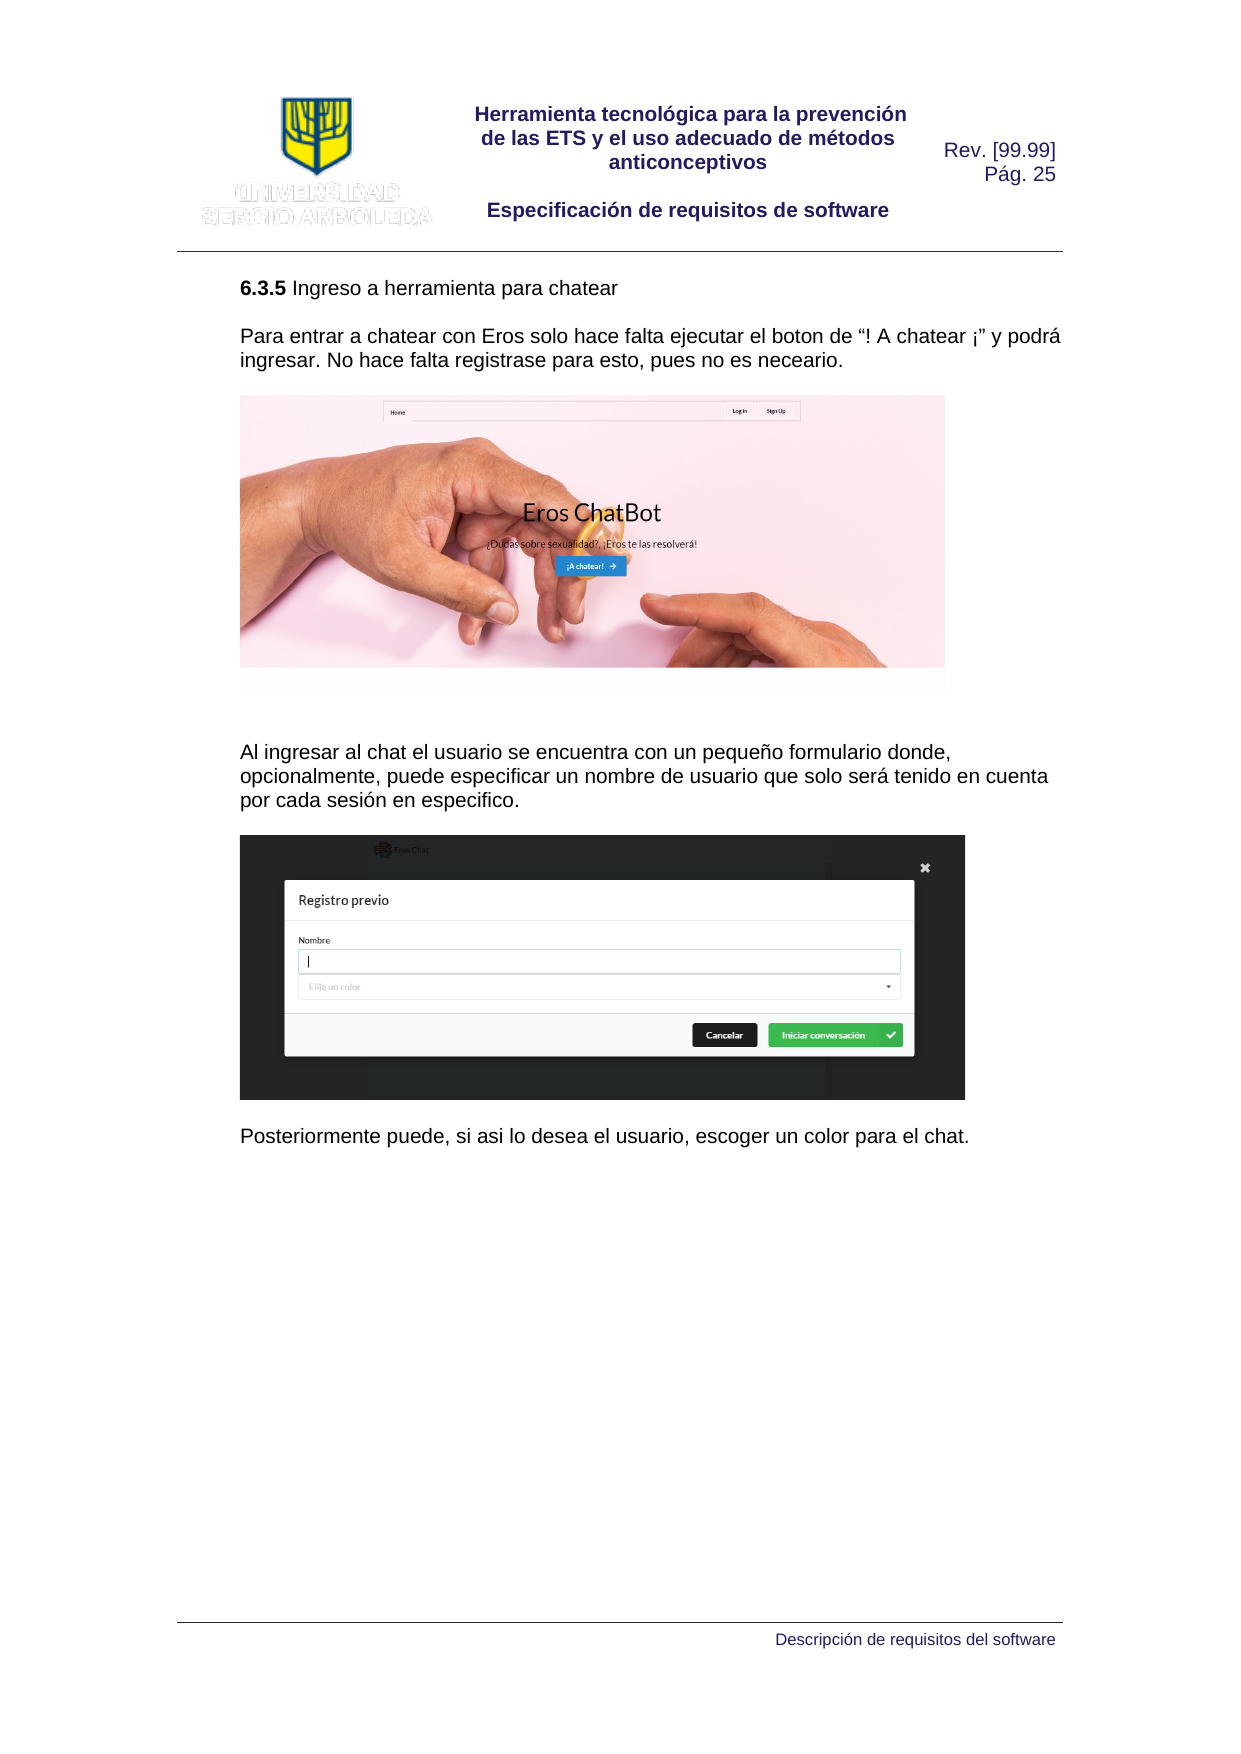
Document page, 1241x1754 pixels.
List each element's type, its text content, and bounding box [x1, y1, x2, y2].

text Para entrar a chatear con Eros solo hace falta ejecutar el boton de “! A chatear ¡” y podrá ingresar. No hace falta registrase para esto, pues no es neceario. [240, 323, 1063, 371]
text Posteriormente puede, si asi lo desea el usuario, escoger un color para el chat. [240, 1123, 1063, 1147]
picture [184, 81, 450, 244]
picture [239, 835, 966, 1100]
text Al ingresar al chat el usuario se encuentra con un pequeño formulario donde, opcionalmente, puede especificar un nombre de usuario que solo será tenido en cuenta por cada sesión en especifico. [240, 739, 1063, 811]
text 6.3.5 Ingreso a herramienta para chatear [240, 276, 1063, 299]
picture [239, 395, 945, 692]
